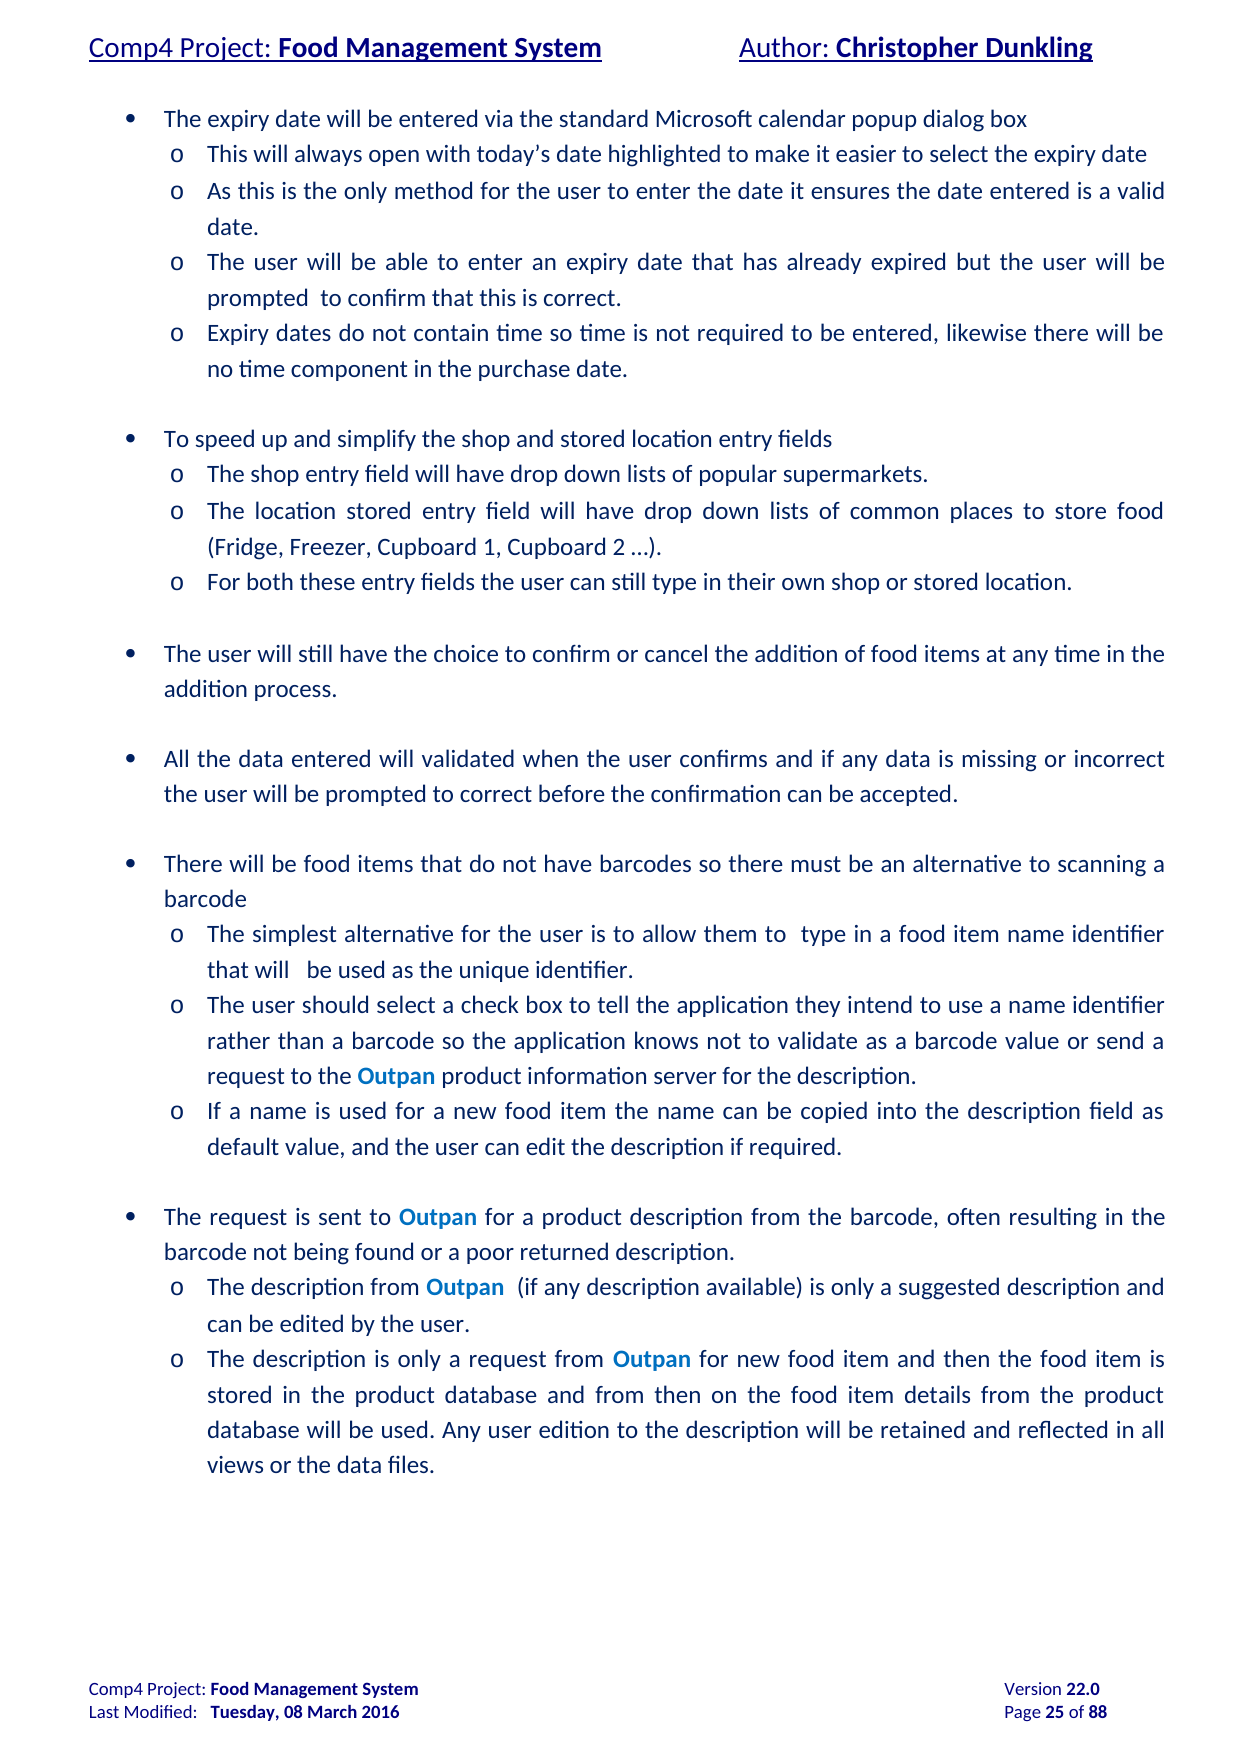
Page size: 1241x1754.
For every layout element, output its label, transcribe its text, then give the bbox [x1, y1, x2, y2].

list The description from Outpan (if any description available) is only a suggested description and can be edited by the user. [169, 1271, 1166, 1338]
list This will always open with today’s date highlighted to make it easier to select the expiry date [169, 138, 1166, 170]
list The user will still have the choice to confirm or cancel the addition of food items at any time in the addition process. [126, 638, 1166, 703]
list All the data entered will validated when the user confirms and if any data is missing or incorrect the user will be prompted to correct before the confirmation can be accepted. [126, 743, 1166, 808]
list The user will be able to enter an expiry date that has already expired but the user will be prompted to confirm that this is correct. [169, 246, 1166, 313]
list Expiry dates do not contain time so time is not required to be entered, likewise there will be no time component in the purchase date. [169, 317, 1166, 384]
list The request is sent to Outpan for a product description from the barcode, often resulting in the barcode not being found or a poor returned description. [126, 1201, 1166, 1267]
list The description is only a request from Outpan for new food item and then the food item is stored in the product database and from then on the food item details from the product database will be used. Any user edition to the description will be retained and reflected in all views or the data files. [169, 1343, 1166, 1479]
list The location stored entry field will have drop down lists of common places to store food (Fridge, Freezer, Cupboard 1, Cupboard 2 …). [169, 495, 1166, 562]
list There will be food items that do not have barcodes so there must be an alternative to scanning a barcode [126, 848, 1166, 913]
list The shop entry field will have drop down lists of popular supermarkets. [169, 458, 1166, 490]
list The expiry date will be entered via the standard Microsoft calendar popup dialog box [126, 103, 1166, 134]
list As this is the only method for the user to enter the date it ensures the date entered is a valid date. [169, 175, 1166, 242]
list To speed up and simplify the shop and stored location entry fields [126, 423, 1166, 454]
list The simplest alternative for the user is to allow them to type in a food item name identifier that will be used as the unique identifier. [169, 918, 1166, 984]
list If a name is used for a new food item the name can be copied into the description field as default value, and the user can edit the description if required. [169, 1095, 1166, 1162]
list For both these entry fields the user can still type in their own shop or stored location. [169, 566, 1166, 598]
list The user should select a check box to tell the application they intend to use a name identifier rather than a barcode so the application knows not to validate as a barcode value or send a request to the Outpan product information server for the description. [169, 989, 1166, 1091]
